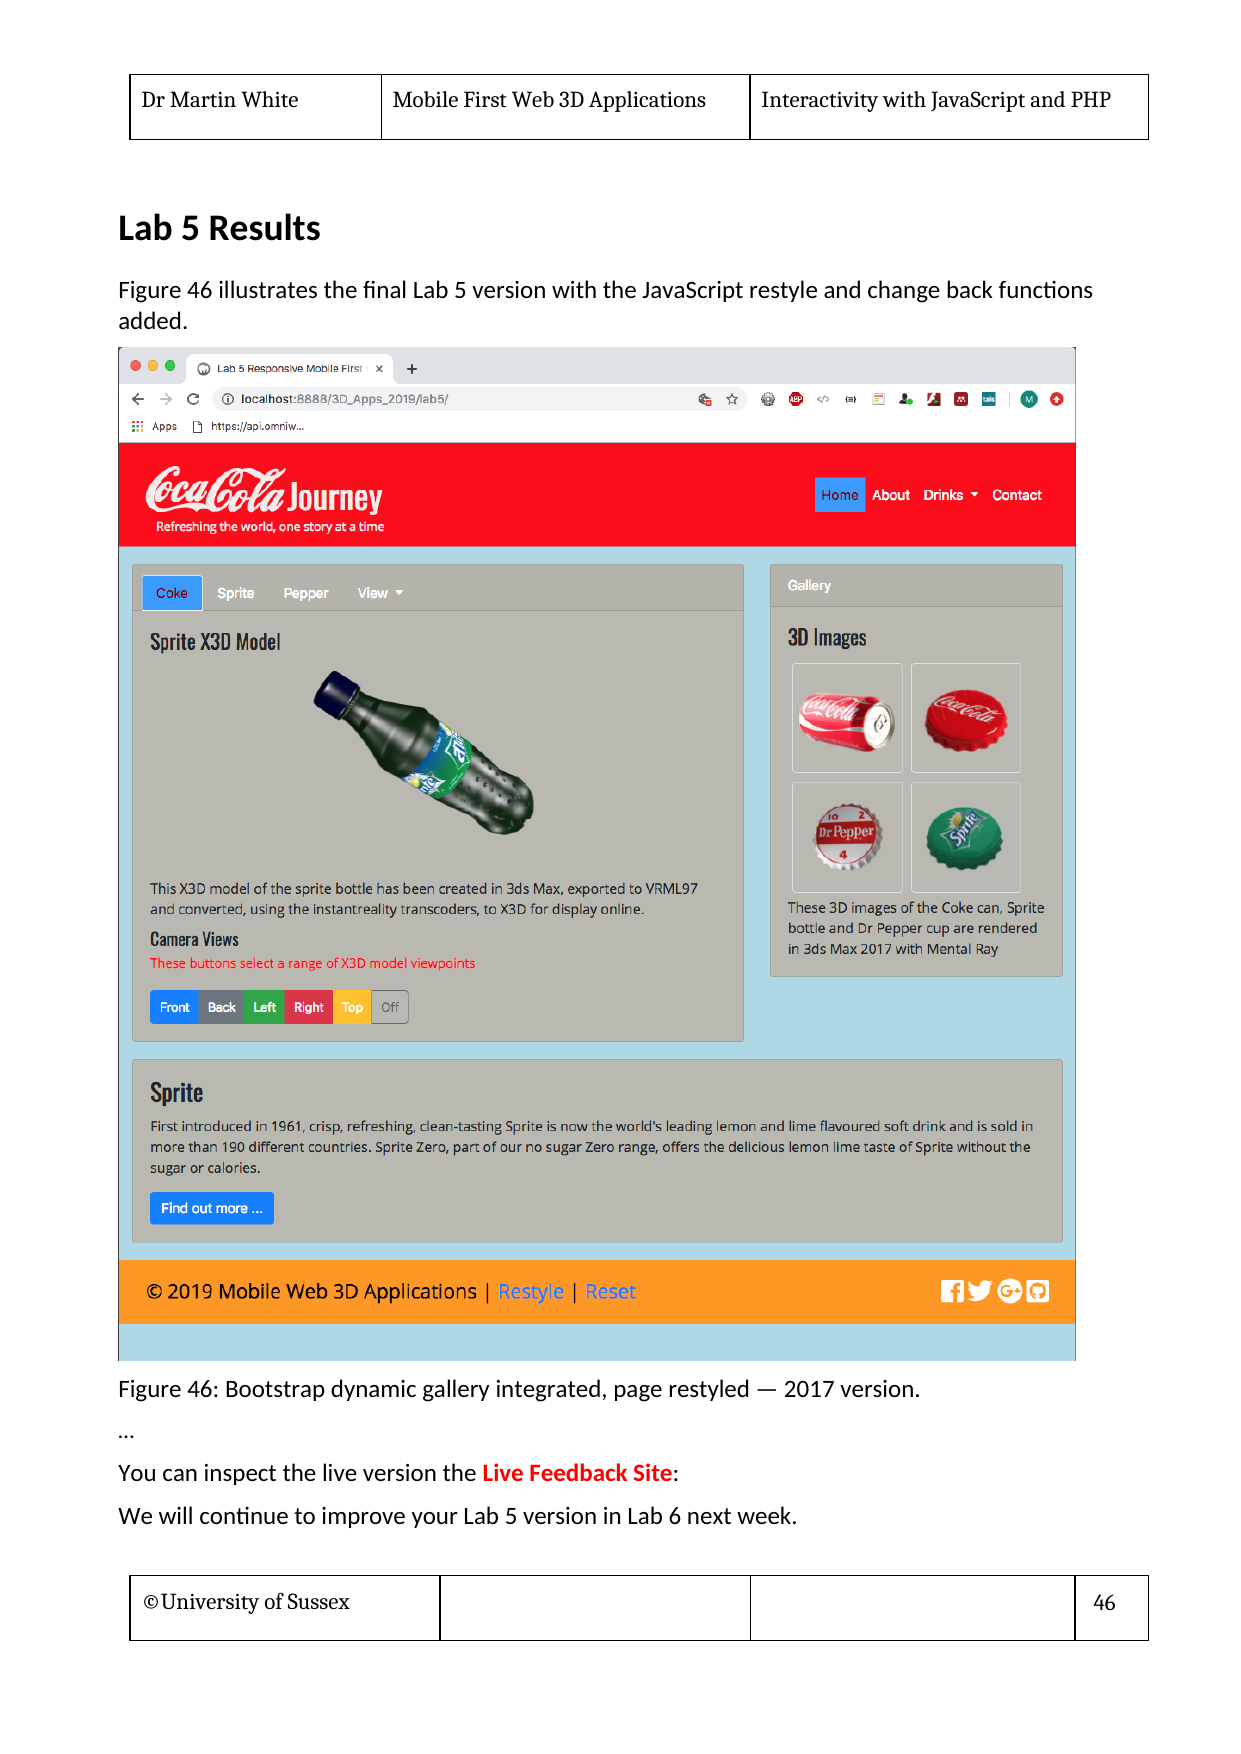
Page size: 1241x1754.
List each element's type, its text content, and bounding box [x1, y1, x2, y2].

picture [118, 347, 1076, 1361]
text … [118, 1416, 1122, 1444]
text Figure 46: Bootstrap dynamic gallery integrated, page restyled — 2017 version. [118, 1373, 1122, 1404]
text You can inspect the live version the Live Feedback Site: [118, 1457, 1122, 1487]
text We will continue to improve your Lab 5 version in Lab 6 next week. [118, 1500, 1122, 1530]
text Figure 46 illustrates the final Lab 5 version with the JavaScript restyle and change back functions added. [118, 274, 1122, 335]
subtitle Lab 5 Results [118, 203, 1122, 249]
